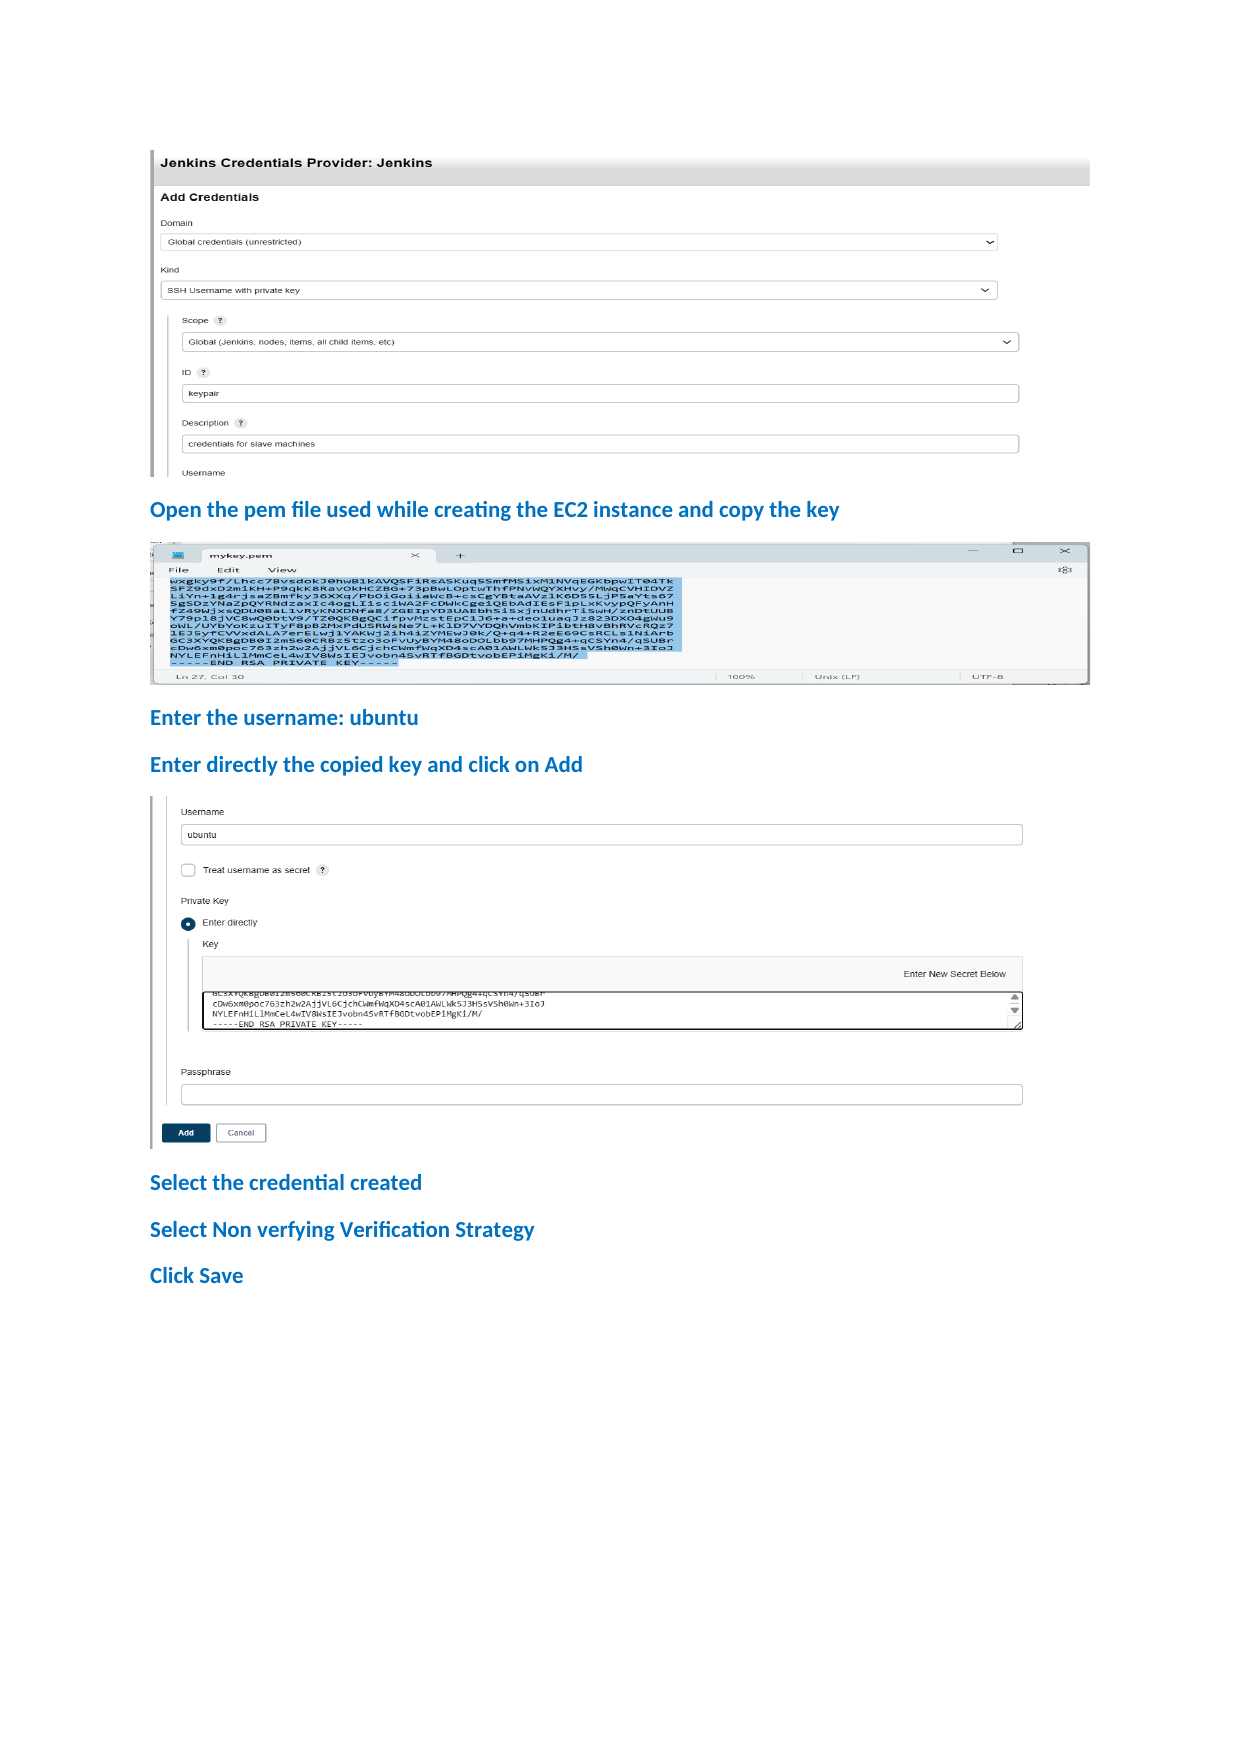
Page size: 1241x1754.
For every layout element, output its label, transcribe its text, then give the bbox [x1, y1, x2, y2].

text Enter directly the copied key and click on Add [150, 750, 1090, 778]
text Select Non verfying Verification Strategy [150, 1215, 1090, 1243]
picture [150, 796, 1091, 1149]
text Open the pem file used while creating the EC2 instance and copy the key [150, 495, 1090, 523]
text Click Save [150, 1262, 1090, 1289]
picture [150, 542, 1091, 685]
text Select the credential created [150, 1168, 1090, 1196]
picture [150, 150, 1090, 477]
text Enter the username: ubuntu [150, 703, 1090, 731]
